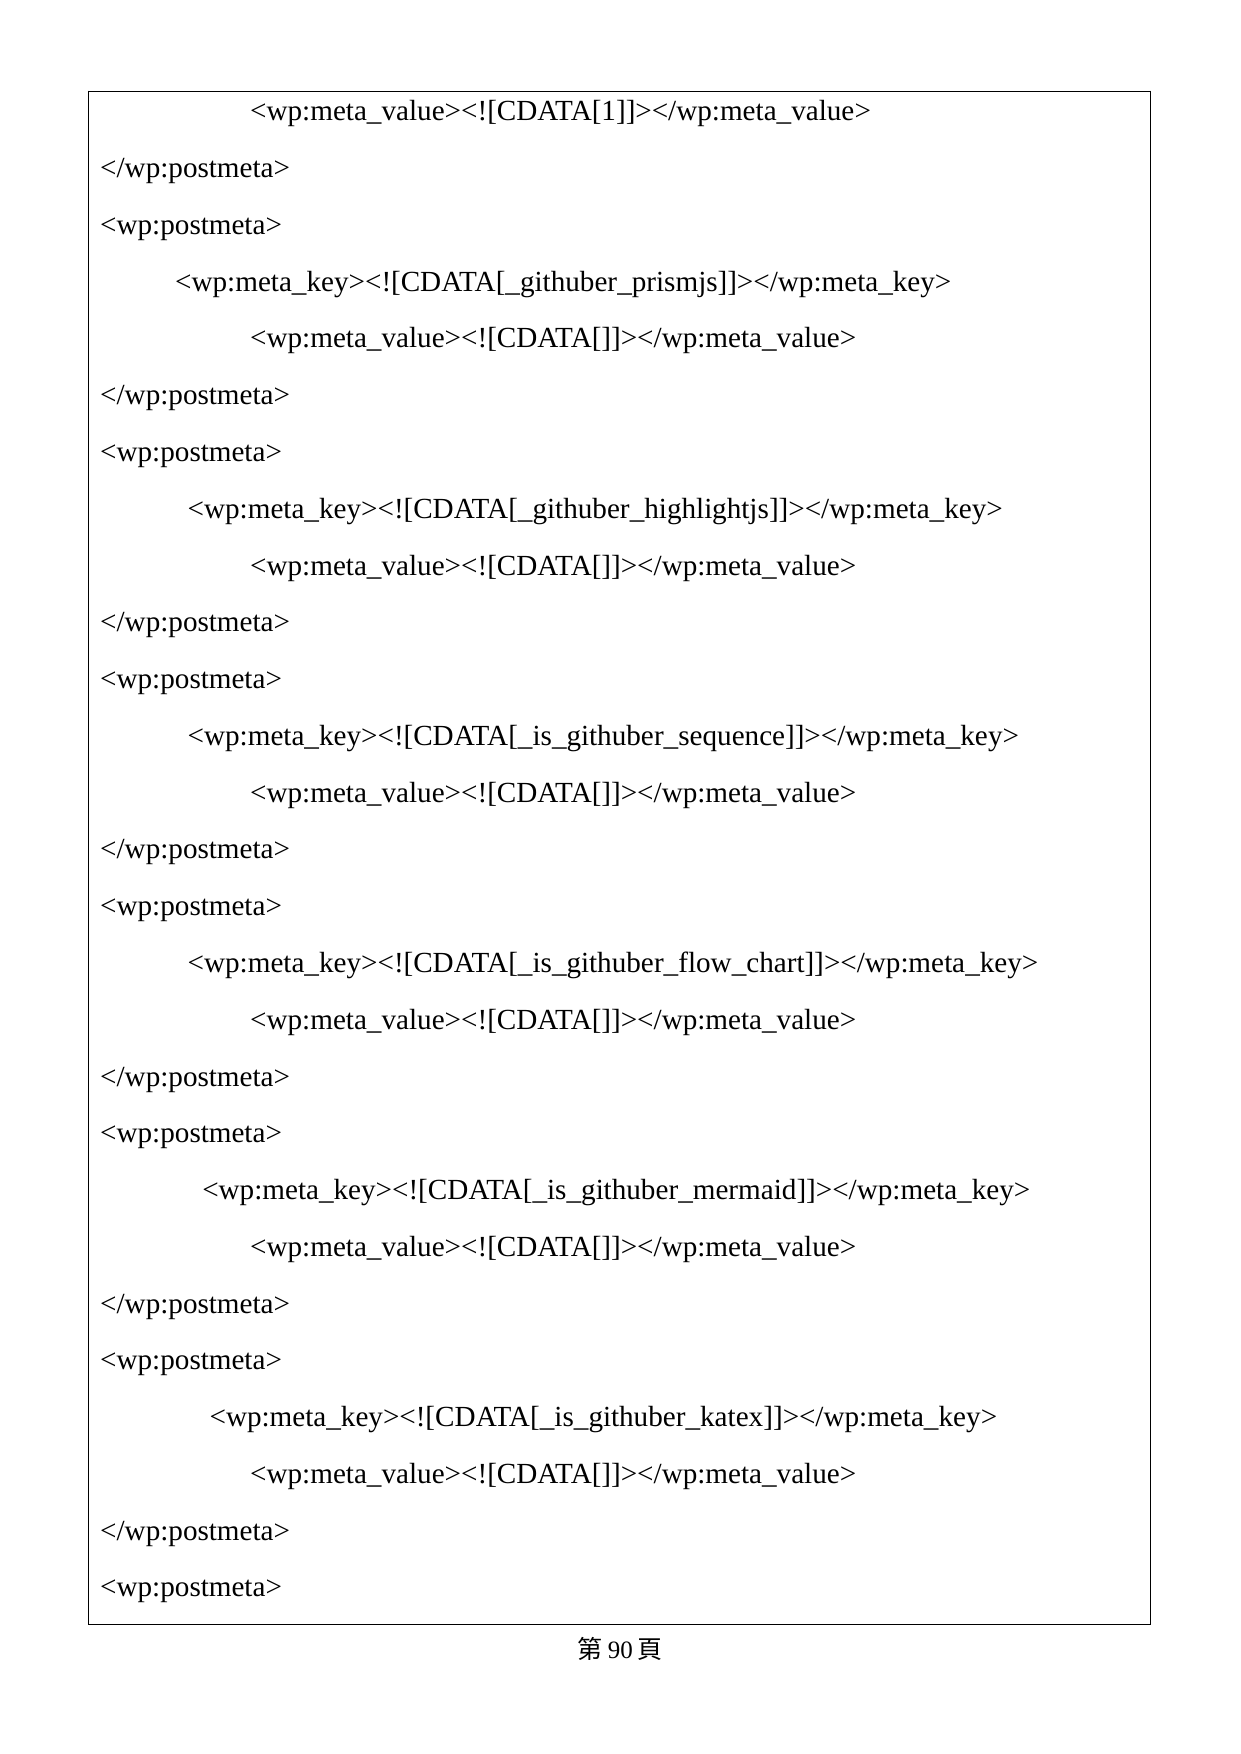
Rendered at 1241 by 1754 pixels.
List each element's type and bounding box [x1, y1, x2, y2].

table_cell [89, 92, 1150, 1624]
